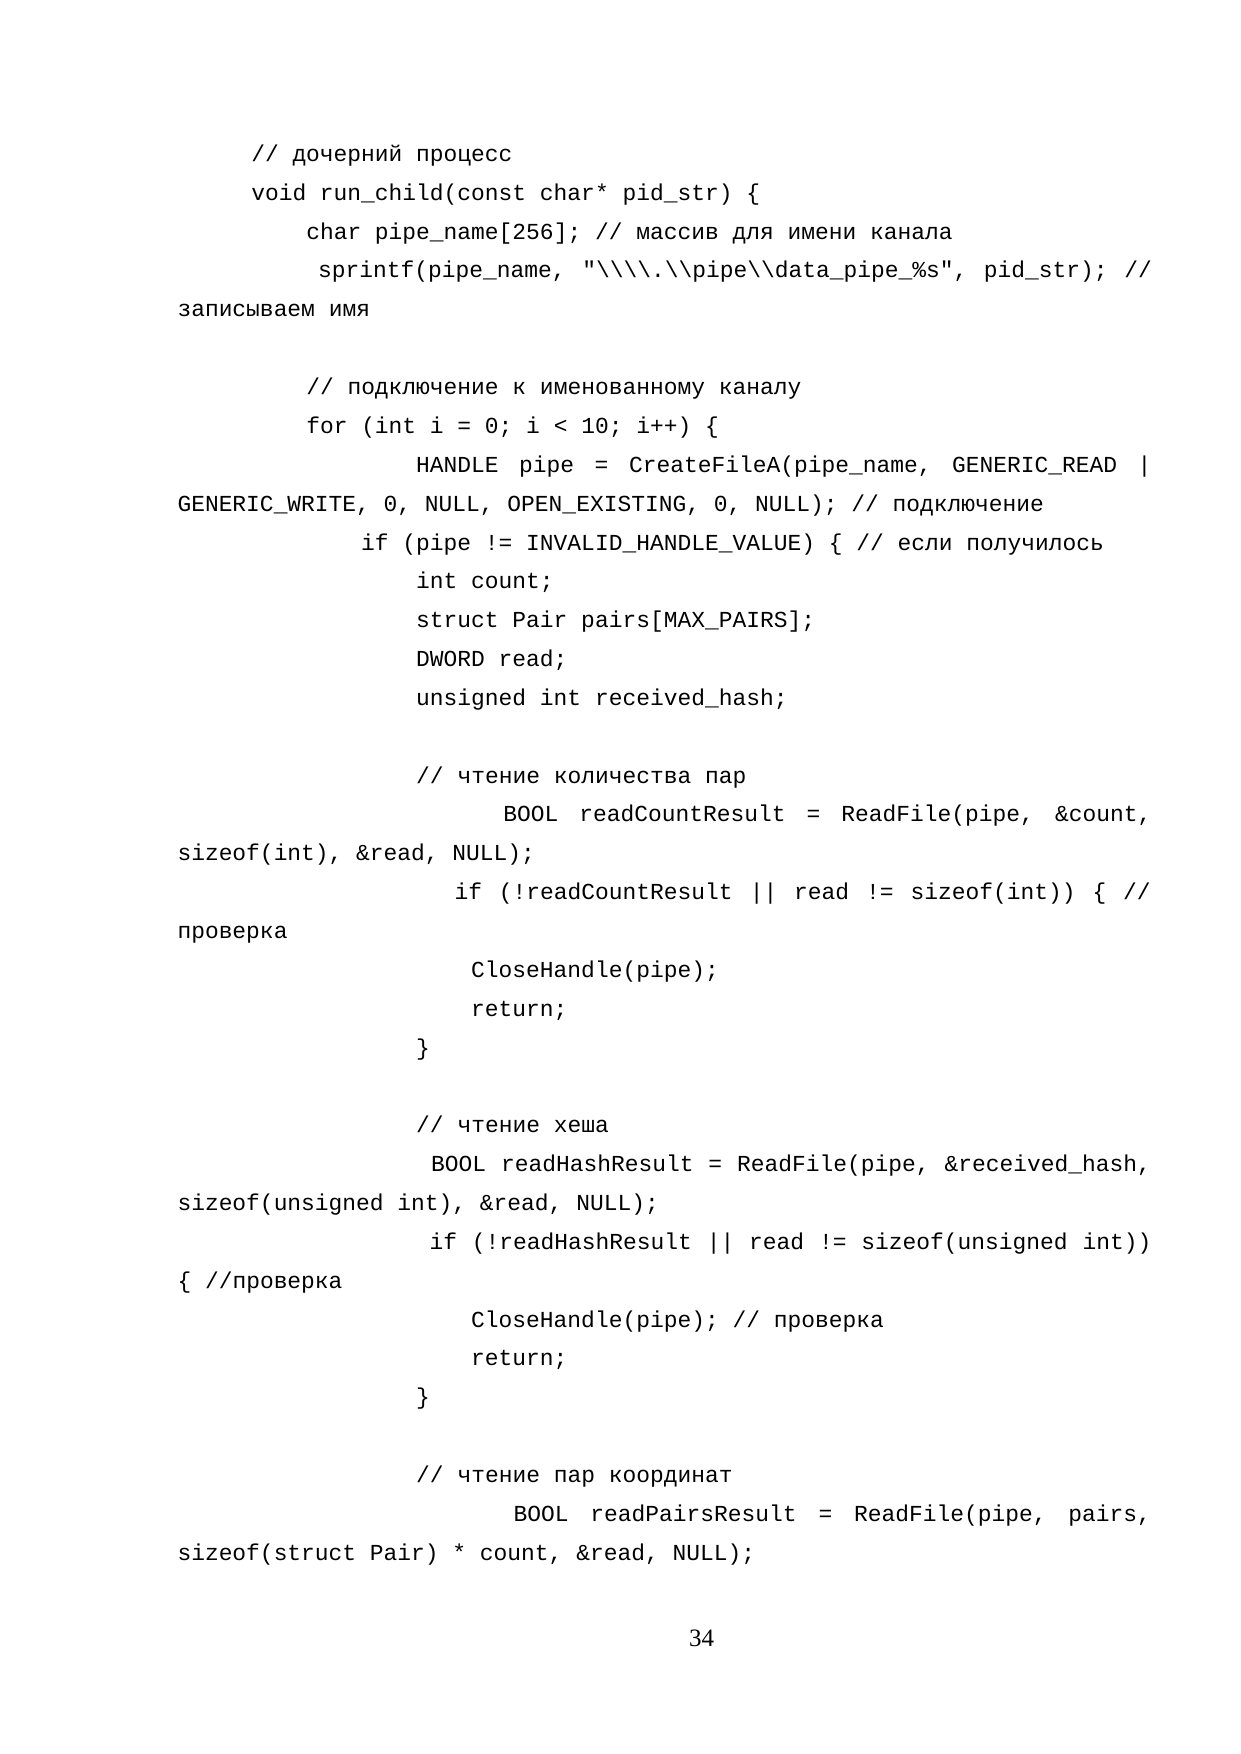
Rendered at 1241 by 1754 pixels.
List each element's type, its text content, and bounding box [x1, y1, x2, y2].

text // чтение хеша [177, 1114, 1152, 1139]
text return; [177, 997, 1152, 1023]
text if (!readCountResult || read != sizeof(int)) { // проверка [177, 881, 1152, 945]
text int count; [177, 570, 1152, 596]
text BOOL readCountResult = ReadFile(pipe, &count, sizeof(int), &read, NULL); [177, 803, 1152, 868]
text if (!readHashResult || read != sizeof(unsigned int)) { //проверка [177, 1230, 1152, 1295]
text // дочерний процесс [177, 142, 1152, 168]
text return; [177, 1347, 1152, 1373]
text char pipe_name[256]; // массив для имени канала [177, 220, 1152, 246]
text BOOL readPairsResult = ReadFile(pipe, pairs, sizeof(struct Pair) * count, &read, NULL); [177, 1502, 1152, 1567]
text HANDLE pipe = CreateFileA(pipe_name, GENERIC_READ | GENERIC_WRITE, 0, NULL, OPEN_EXISTING, 0, NULL); // подключение [177, 453, 1152, 518]
text unsigned int received_hash; [177, 686, 1152, 712]
text BOOL readHashResult = ReadFile(pipe, &received_hash, sizeof(unsigned int), &read, NULL); [177, 1152, 1152, 1217]
text // чтение количества пар [177, 764, 1152, 790]
text void run_child(const char* pid_str) { [177, 181, 1152, 207]
text CloseHandle(pipe); // проверка [177, 1308, 1152, 1334]
text CloseHandle(pipe); [177, 958, 1152, 984]
text struct Pair pairs[MAX_PAIRS]; [177, 608, 1152, 634]
text for (int i = 0; i < 10; i++) { [177, 414, 1152, 440]
text DWORD read; [177, 647, 1152, 673]
text sprintf(pipe_name, "\\\\.\\pipe\\data_pipe_%s", pid_str); // записываем имя [177, 259, 1152, 324]
text if (pipe != INVALID_HANDLE_VALUE) { // если получилось [177, 531, 1152, 557]
text } [177, 1386, 1152, 1412]
text // подключение к именованному каналу [177, 375, 1152, 401]
text // чтение пар координат [177, 1463, 1152, 1489]
text } [177, 1036, 1152, 1062]
